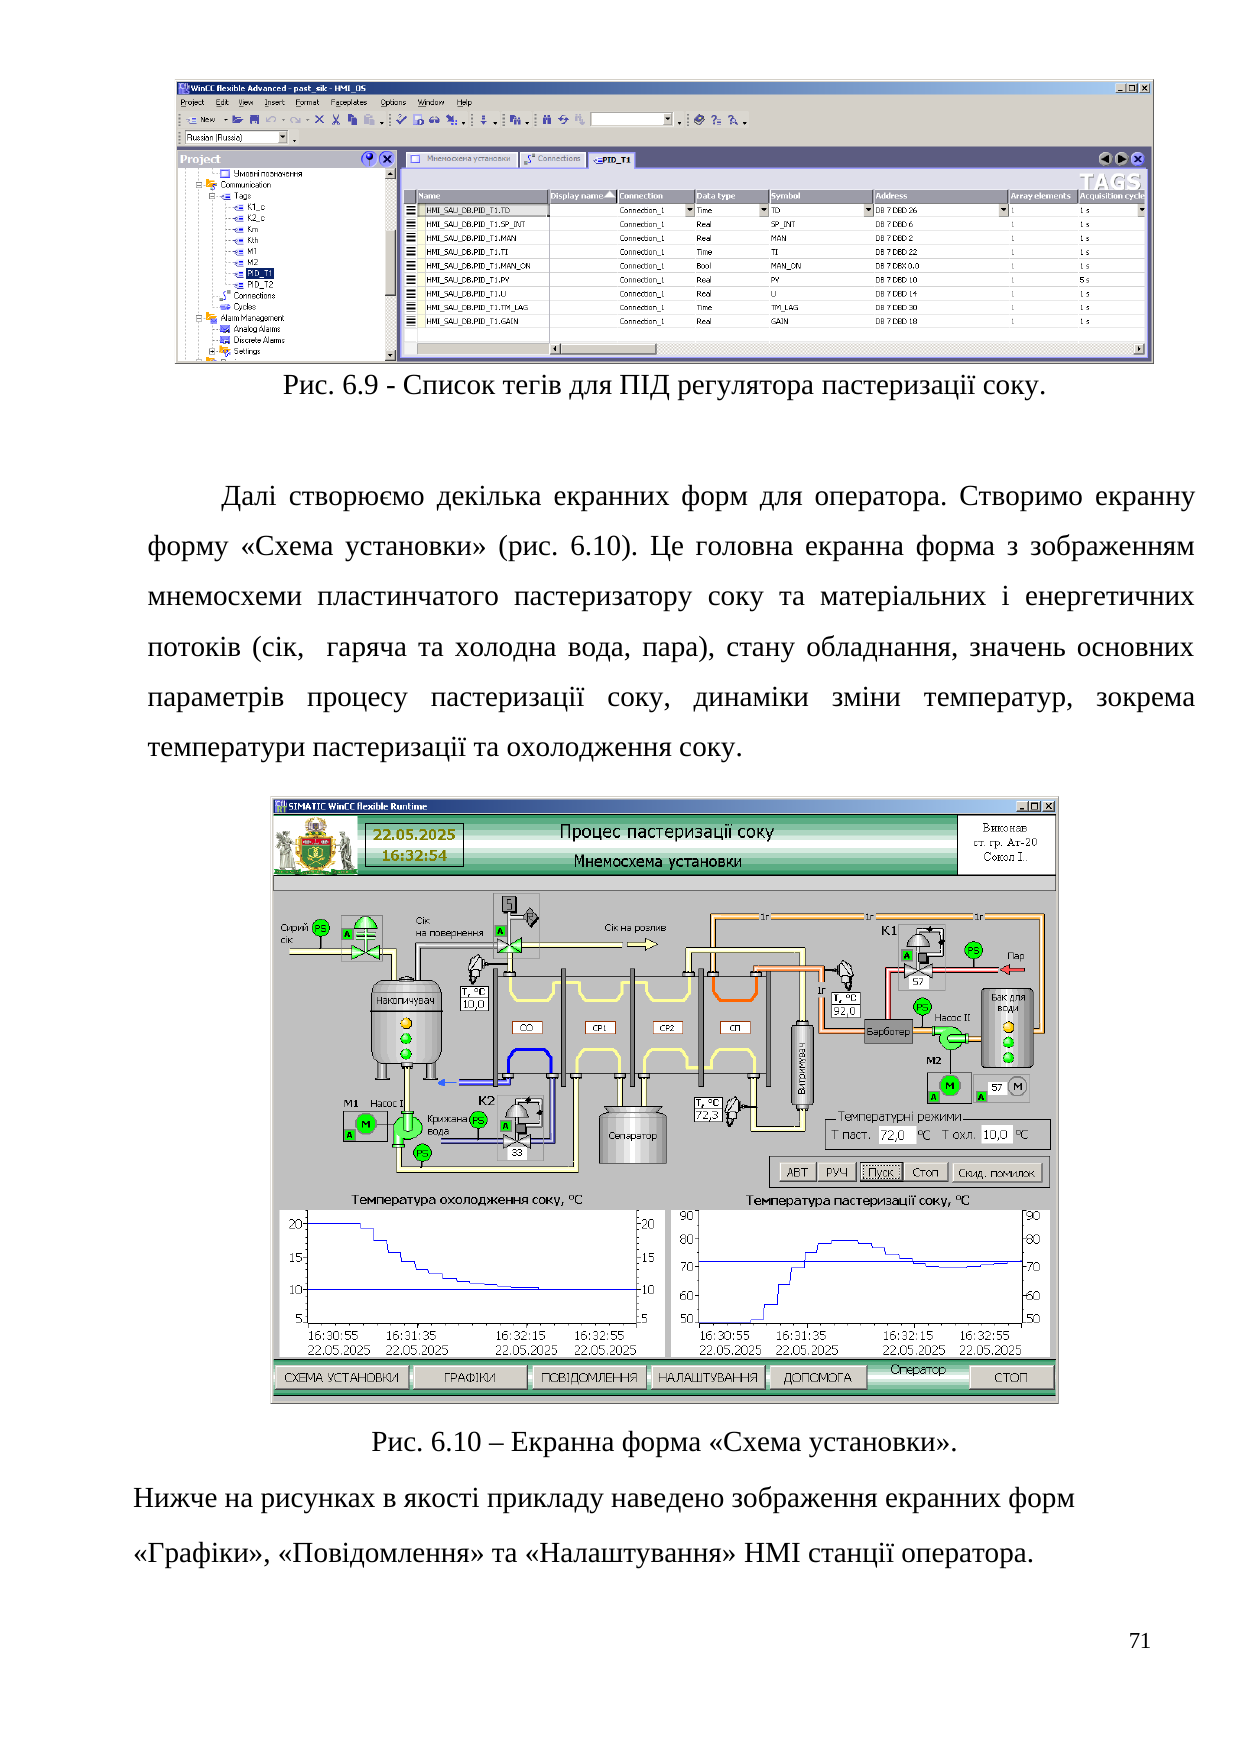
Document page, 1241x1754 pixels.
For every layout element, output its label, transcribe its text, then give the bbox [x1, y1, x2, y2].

picture [174, 79, 1154, 364]
text Далі створюємо декілька екранних форм для оператора. Створимо екранну форму «Схема установки» (рис. 6.10). Це головна екранна форма з зображенням мнемосхеми пластинчатого пастеризатору соку та матеріальних і енергетичних потоків (сік, гаряча та холодна вода, пара), стану обладнання, значень основних параметрів процесу пастеризації соку, динаміки зміни температур, зокрема температури пастеризації та охолодження соку. [147, 478, 1196, 763]
text «Графіки», «Повідомлення» та «Налаштування» HMI станції оператора. [133, 1535, 1196, 1568]
picture [270, 796, 1059, 1404]
text Рис. 6.9 - Список тегів для ПІД регулятора пастеризації соку. [133, 367, 1196, 401]
text Рис. 6.10 – Екранна форма «Схема установки». [133, 1424, 1196, 1458]
text Нижче на рисунках в якості прикладу наведено зображення екранних форм [133, 1480, 1196, 1513]
